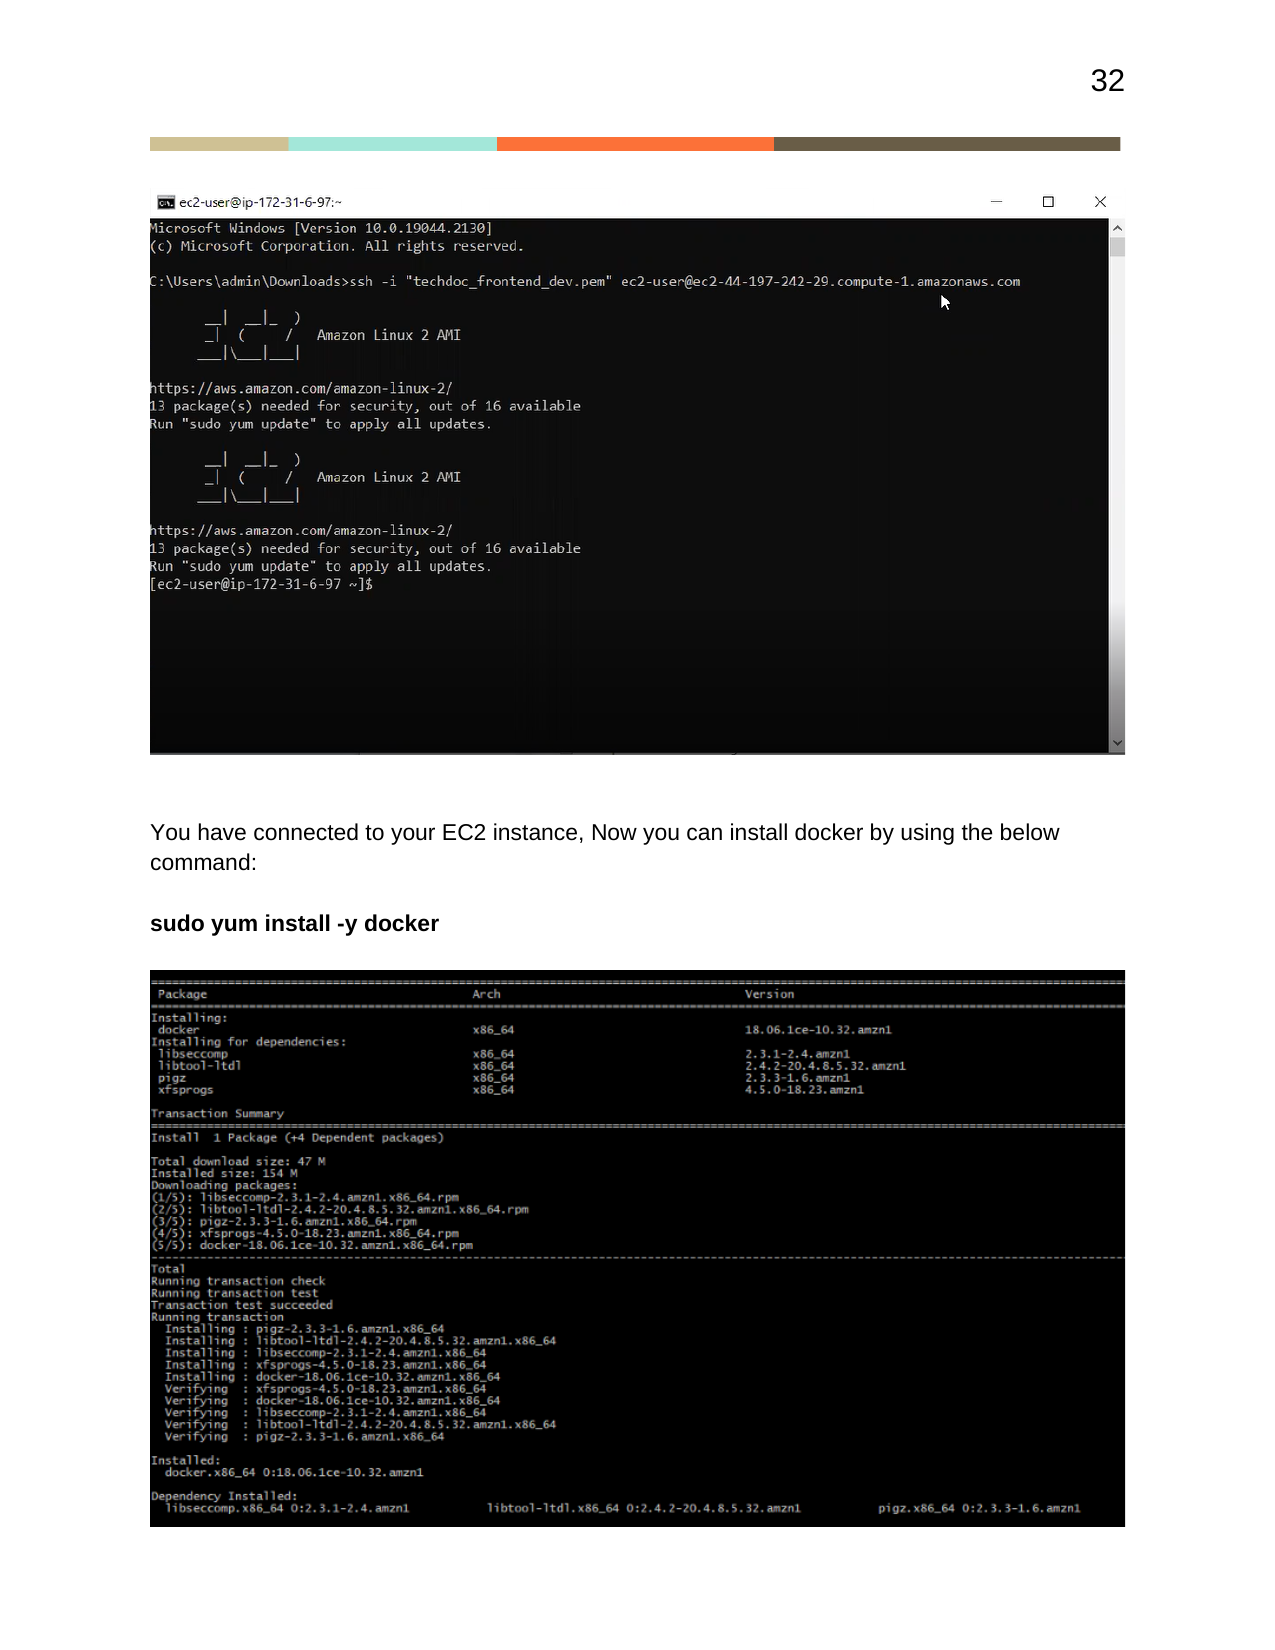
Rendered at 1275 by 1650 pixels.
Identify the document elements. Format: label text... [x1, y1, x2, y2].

text sudo yum install -y docker [150, 910, 1125, 936]
text You have connected to your EC2 instance, Now you can install docker by using the below command: [150, 819, 1125, 876]
picture [150, 188, 1125, 755]
picture [150, 137, 1121, 151]
picture [150, 970, 1125, 1527]
